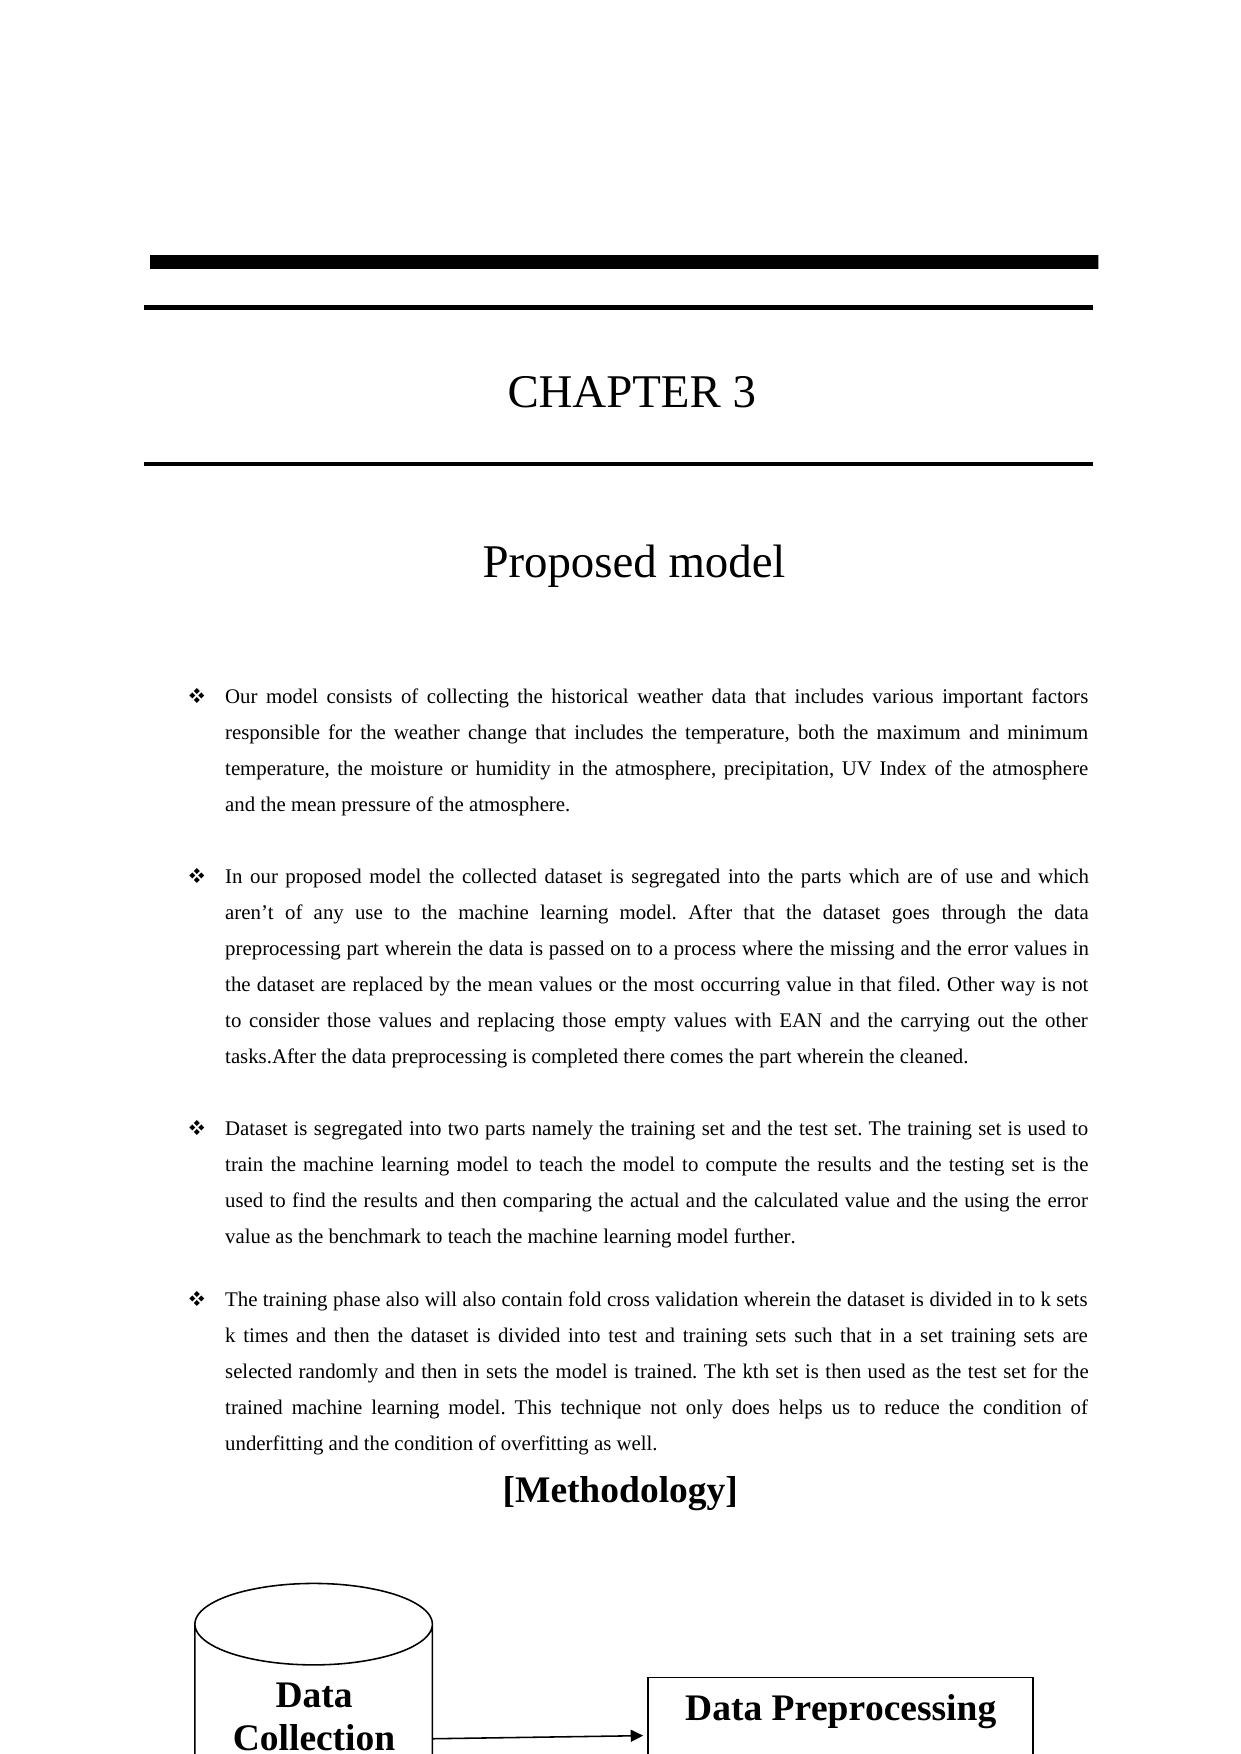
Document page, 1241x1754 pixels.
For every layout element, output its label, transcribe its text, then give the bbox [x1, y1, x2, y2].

list Dataset is segregated into two parts namely the training set and the test set. The training set is used to train the machine learning model to teach the model to compute the results and the testing set is the used to find the results and then comparing the actual and the calculated value and the using the error value as the benchmark to teach the machine learning model further. [187, 1116, 1090, 1248]
picture [150, 255, 1099, 269]
text CHAPTER 3 [430, 363, 833, 417]
list The training phase also will also contain fold cross validation wherein the dataset is divided in to k sets k times and then the dataset is divided into test and training sets such that in a set training sets are selected randomly and then in sets the model is trained. The kth set is then used as the test set for the trained machine learning model. This technique not only does helps us to reduce the condition of underfitting and the condition of overfitting as well. [187, 1287, 1090, 1455]
list In our proposed model the collected dataset is segregated into the parts which are of use and which aren’t of any use to the machine learning model. After that the dataset goes through the data preprocessing part wherein the data is passed on to a process where the missing and the error values in the dataset are replaced by the mean values or the most occurring value in that filed. Other way is not to consider those values and replacing those empty values with EAN and the carrying out the other tasks.After the data preprocessing is completed there comes the part wherein the cleaned. [187, 864, 1090, 1068]
list Our model consists of collecting the historical weather data that includes various important factors responsible for the weather change that includes the temperature, both the maximum and minimum temperature, the moisture or humidity in the atmosphere, precipitation, UV Index of the atmosphere and the mean pressure of the atmosphere. [187, 684, 1090, 816]
text Proposed model [430, 534, 838, 588]
text [Methodology] [150, 1467, 1090, 1510]
